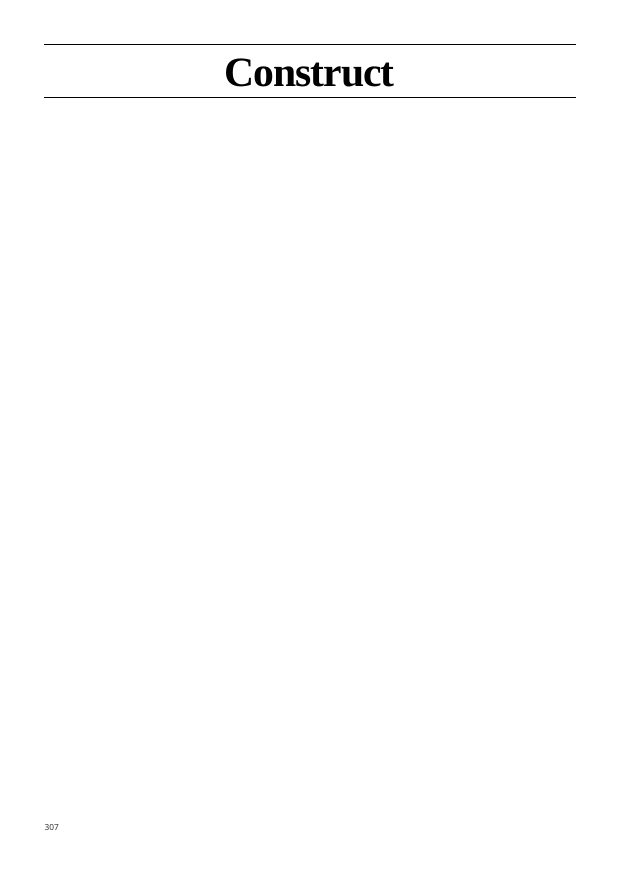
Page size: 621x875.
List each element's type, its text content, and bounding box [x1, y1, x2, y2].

subtitle Construct [44, 45, 576, 97]
